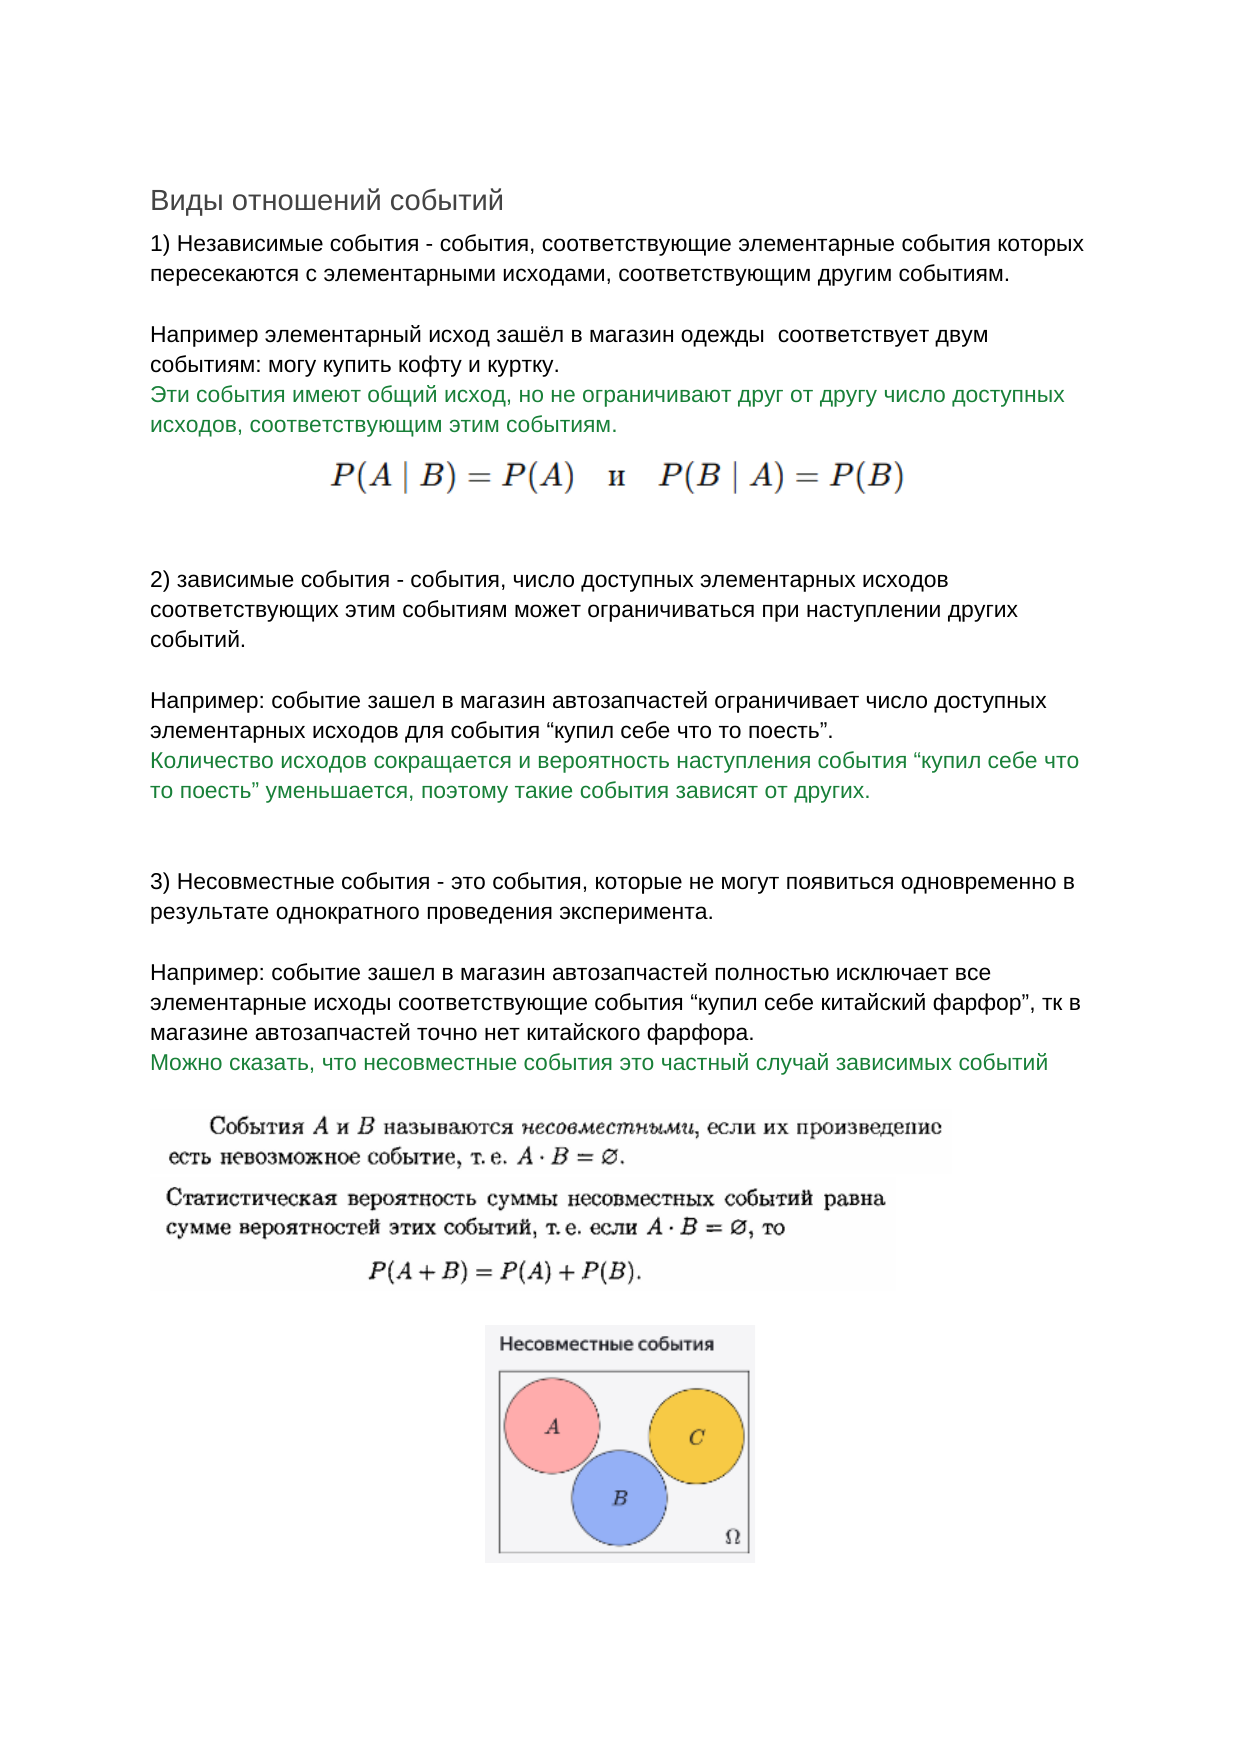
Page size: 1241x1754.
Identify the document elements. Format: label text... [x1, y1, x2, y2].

text 3) Несовместные события - это события, которые не могут появиться одновременно в результате однократного проведения эксперимента. [150, 868, 1090, 925]
text Эти события имеют общий исход, но не ограничивают друг от другу число доступных исходов, соответствующим этим событиям. [150, 381, 1090, 438]
text 2) зависимые события - события, число доступных элементарных исходов соответствующих этим событиям может ограничиваться при наступлении других событий. [150, 566, 1090, 653]
text Количество исходов сокращается и вероятность наступления события “купил себе что то поесть” уменьшается, поэтому такие события зависят от других. [150, 747, 1090, 804]
text Например элементарный исход зашёл в магазин одежды соответствует двум событиям: могу купить кофту и куртку. [150, 321, 1090, 377]
text 1) Независимые события - события, соответствующие элементарные события которых пересекаются с элементарными исходами, соответствующим другим событиям. [150, 230, 1090, 287]
text Можно сказать, что несовместные события это частный случай зависимых событий [150, 1049, 1090, 1076]
picture [150, 1109, 953, 1174]
subtitle Виды отношений событий [150, 183, 1090, 217]
picture [150, 1177, 897, 1291]
text Например: событие зашел в магазин автозапчастей полностью исключает все элементарные исходы соответствующие события “купил себе китайский фарфор”, тк в магазине автозапчастей точно нет китайского фарфора. [150, 959, 1090, 1046]
text Например: событие зашел в магазин автозапчастей ограничивает число доступных элементарных исходов для события “купил себе что то поесть”. [150, 687, 1090, 743]
picture [485, 1325, 756, 1563]
picture [327, 441, 914, 502]
